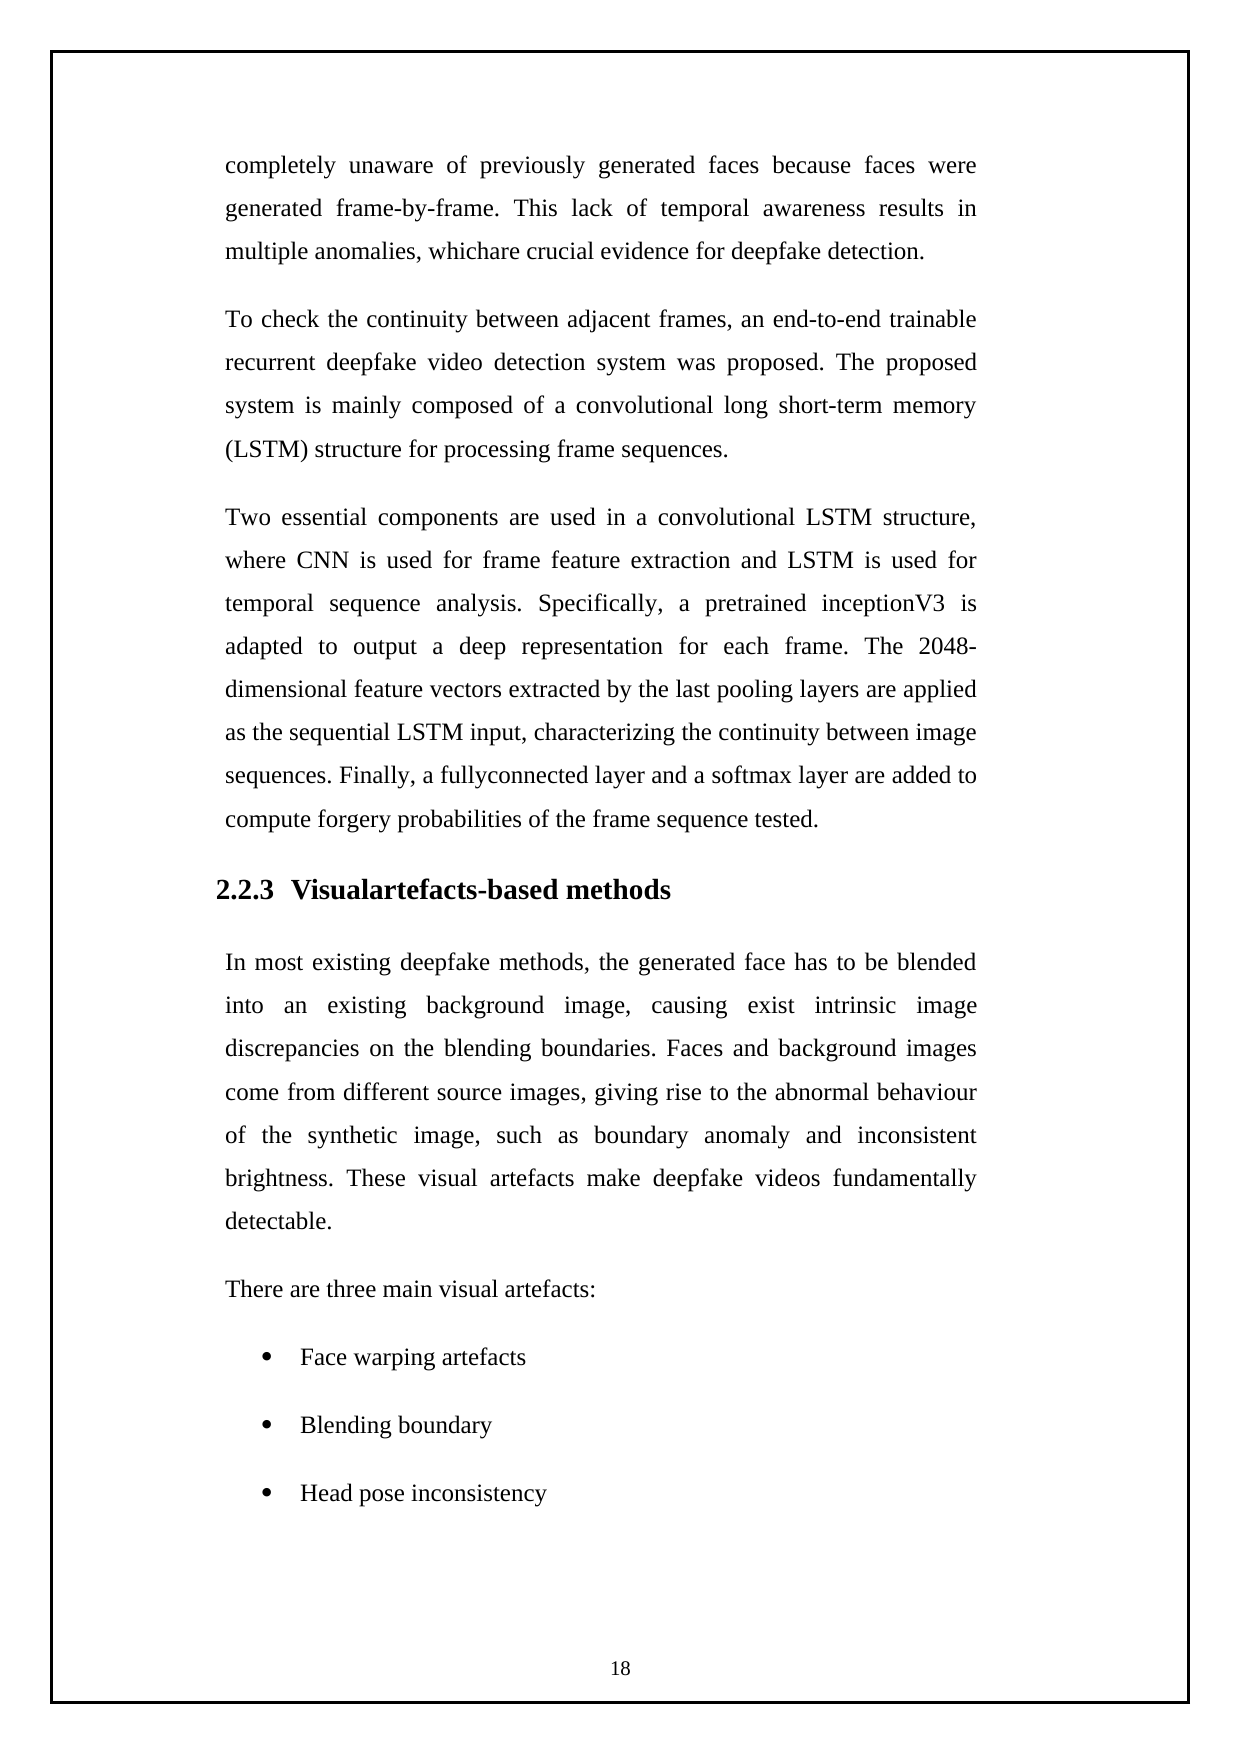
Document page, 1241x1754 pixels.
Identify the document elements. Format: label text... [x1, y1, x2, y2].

subtitle Visualartefacts‐based methods [216, 872, 978, 905]
list Blending boundary [262, 1410, 1128, 1439]
list Face warping artefacts [262, 1342, 1128, 1371]
text Two essential components are used in a convolutional LSTM structure, where CNN is used for frame feature extraction and LSTM is used for temporal sequence analysis. Specifically, a pretrained inceptionV3 is adapted to output a deep representation for each frame. The 2048‐ dimensional feature vectors extracted by the last pooling layers are applied as the sequential LSTM input, characterizing the continuity between image sequences. Finally, a fullyconnected layer and a softmax layer are added to compute forgery probabilities of the frame sequence tested. [225, 502, 978, 832]
text To check the continuity between adjacent frames, an end‐to‐end trainable recurrent deepfake video detection system was proposed. The proposed system is mainly composed of a convolutional long short‐term memory (LSTM) structure for processing frame sequences. [225, 304, 978, 462]
list Head pose inconsistency [262, 1478, 1128, 1507]
text In most existing deepfake methods, the generated face has to be blended into an existing background image, causing exist intrinsic image discrepancies on the blending boundaries. Faces and background images come from different source images, giving rise to the abnormal behaviour of the synthetic image, such as boundary anomaly and inconsistent brightness. These visual artefacts make deepfake videos fundamentally detectable. [225, 947, 978, 1235]
text There are three main visual artefacts: [225, 1274, 978, 1303]
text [225, 150, 978, 265]
